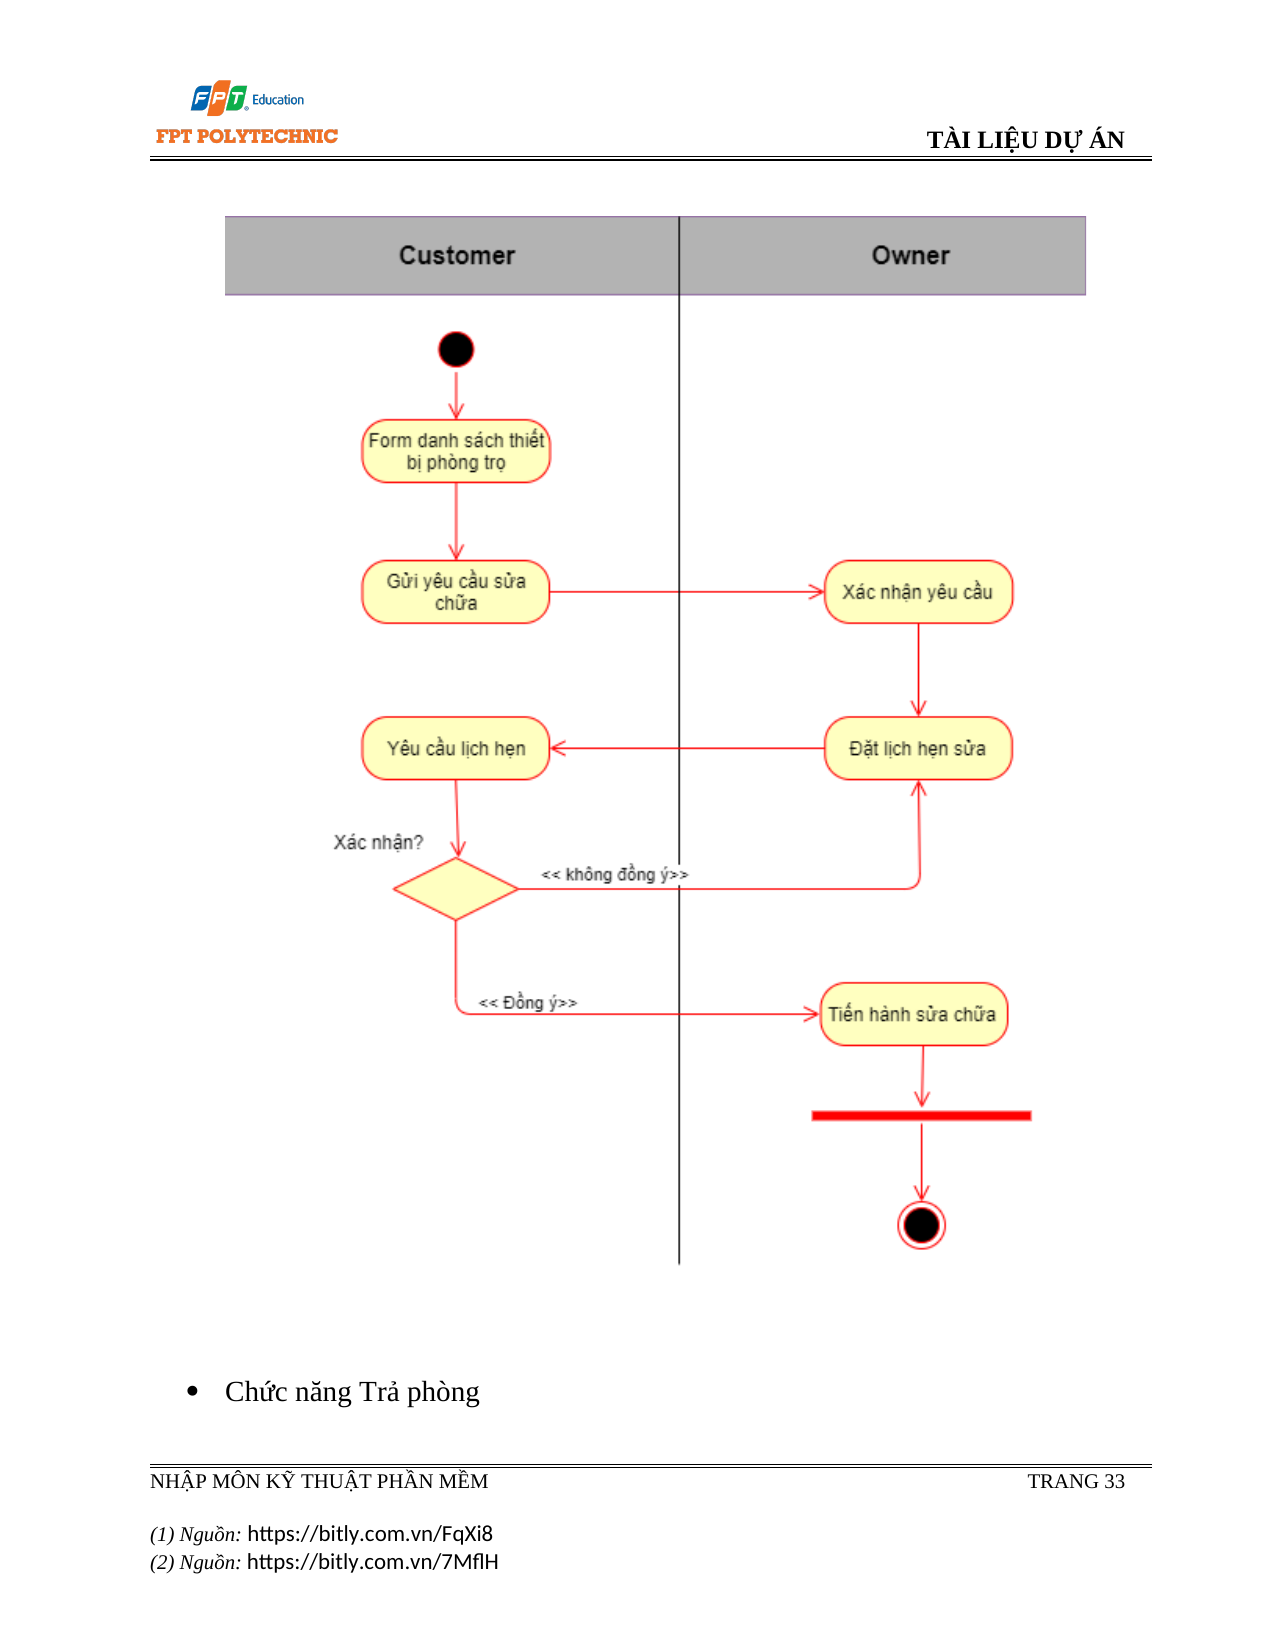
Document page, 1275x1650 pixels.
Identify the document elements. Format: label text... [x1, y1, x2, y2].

picture [225, 216, 1087, 1303]
picture [150, 75, 344, 149]
list Chức năng Trả phòng [187, 1374, 1152, 1408]
